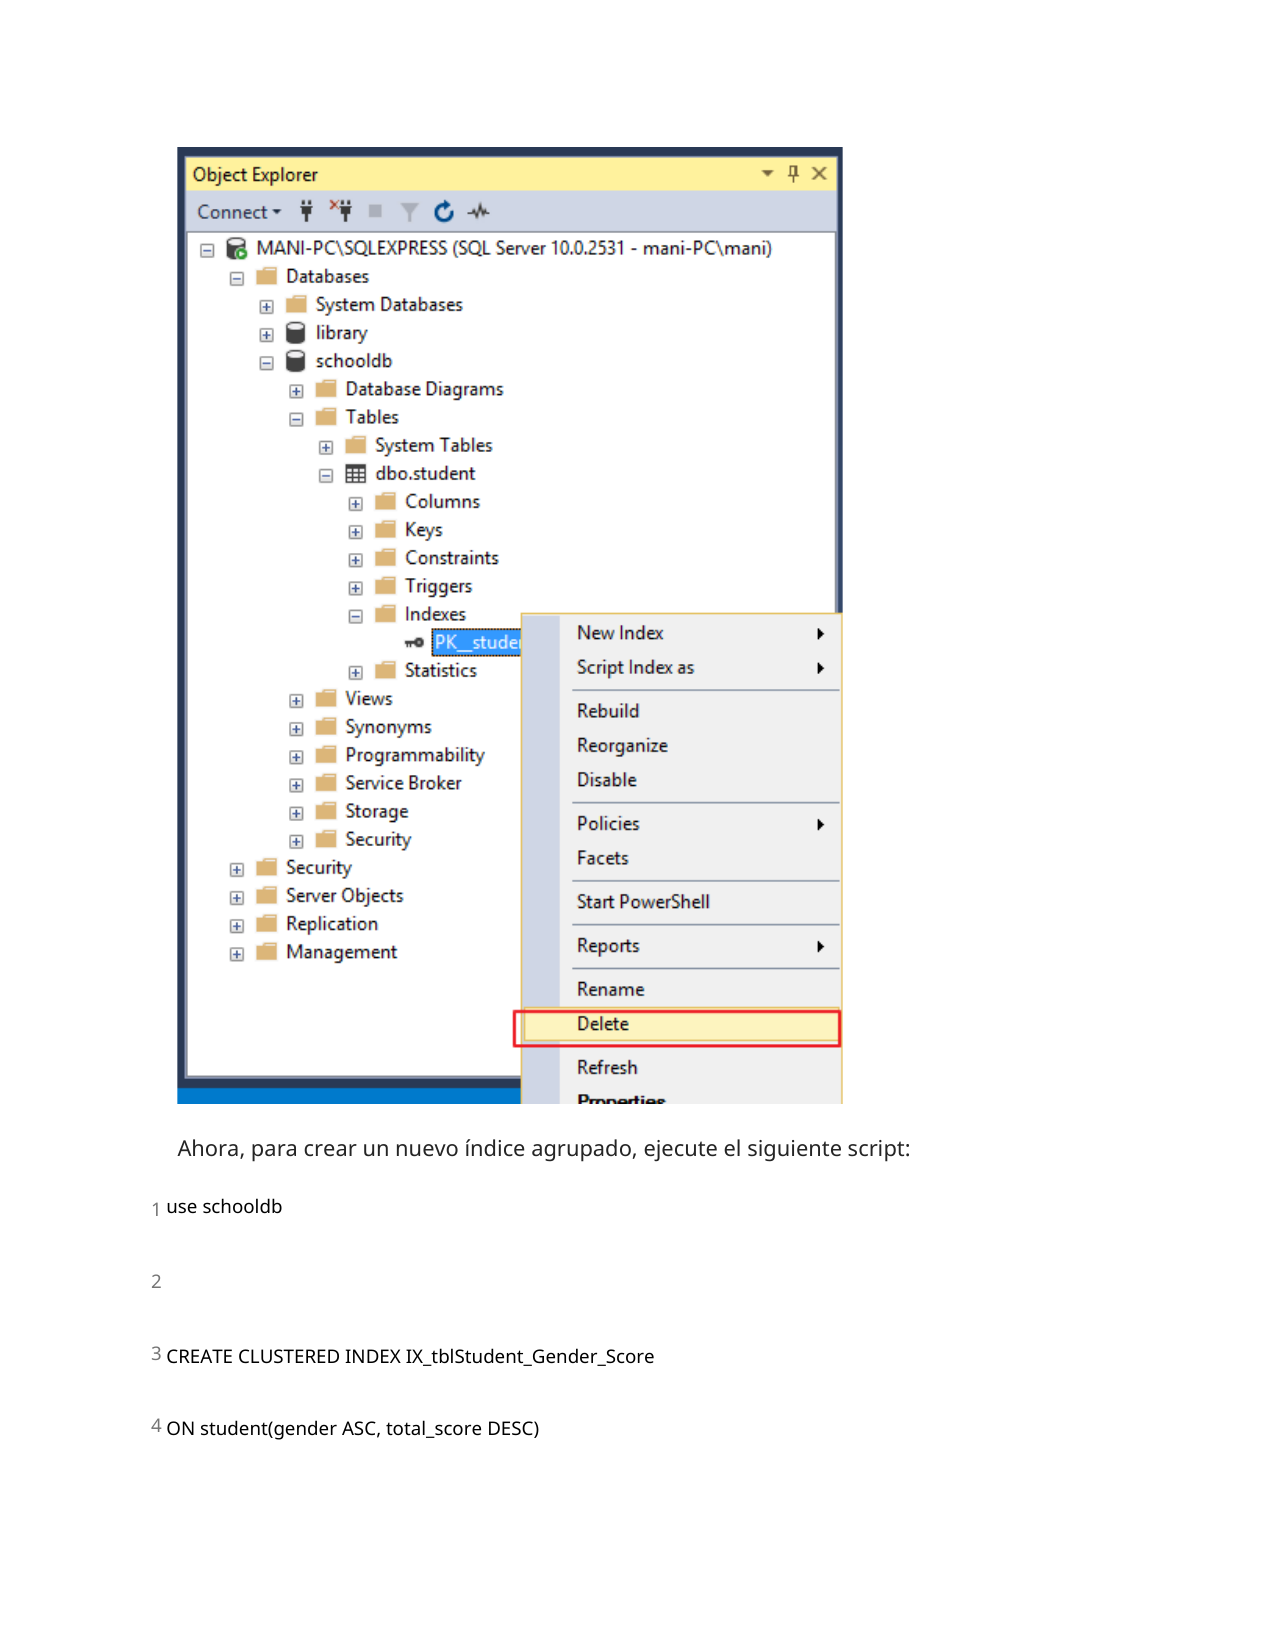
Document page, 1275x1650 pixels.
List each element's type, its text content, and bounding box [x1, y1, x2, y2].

picture [177, 147, 843, 1104]
text Ahora, para crear un nuevo índice agrupado, ejecute el siguiente script: [177, 1133, 1098, 1163]
table_header 1 2 3 4 [148, 1192, 164, 1492]
table_header use schooldb CREATE CLUSTERED INDEX IX_tblStudent_Gender_Score ON student(gender ASC, total_score DESC) [165, 1192, 1106, 1492]
